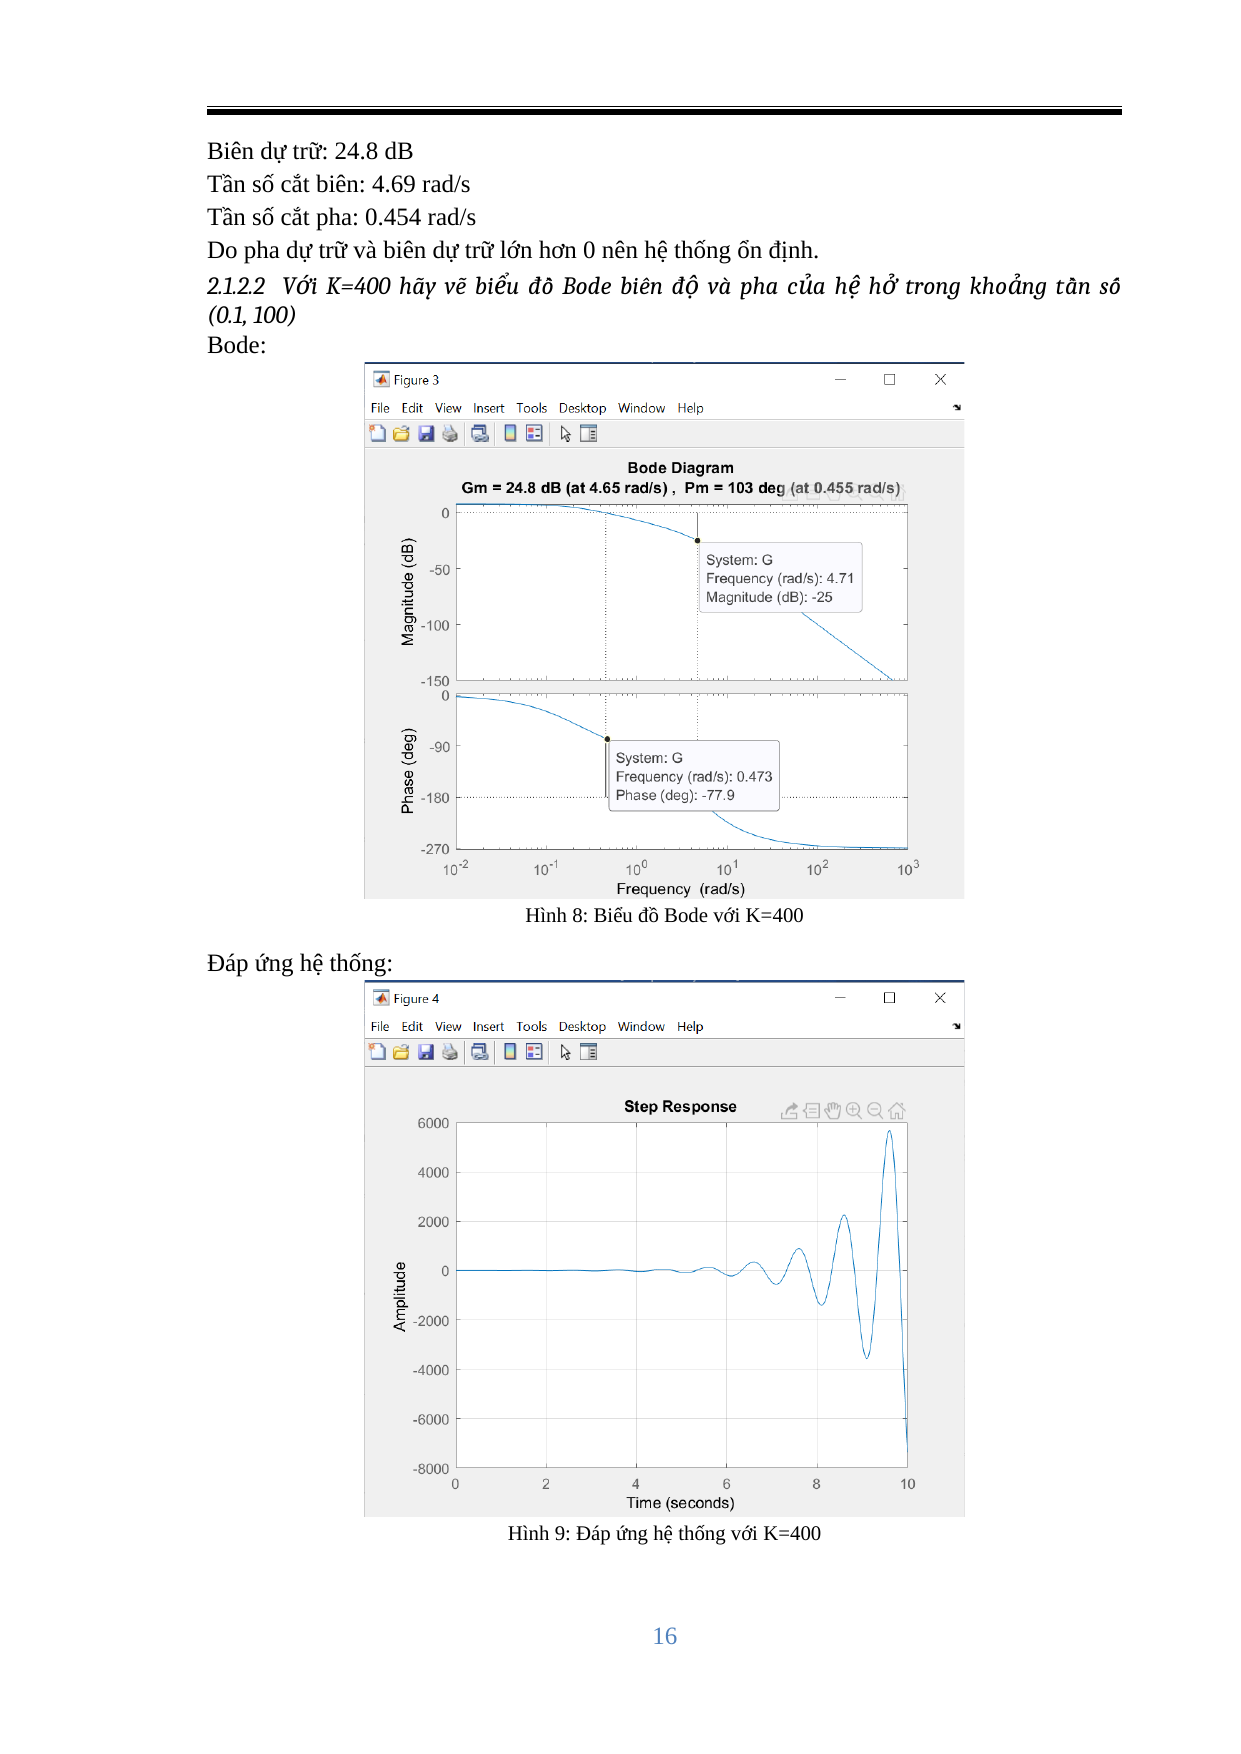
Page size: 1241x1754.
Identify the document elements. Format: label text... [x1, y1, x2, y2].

subtitle Với K=400 hãy vẽ biểu đồ Bode biên độ và pha của hệ hở trong khoảng tần số (0.1, 100) [207, 272, 1122, 330]
picture [364, 980, 965, 1517]
text Do pha dự trữ và biên dự trữ lớn hơn 0 nên hệ thống ổn định. [207, 235, 1122, 264]
text Biên dự trữ: 24.8 dB [207, 136, 1122, 165]
picture [364, 362, 965, 899]
text Tần số cắt pha: 0.454 rad/s [207, 202, 1122, 231]
text Bode: [207, 330, 1122, 358]
text Đáp ứng hệ thống: [207, 948, 1122, 977]
text Tần số cắt biên: 4.69 rad/s [207, 169, 1122, 198]
